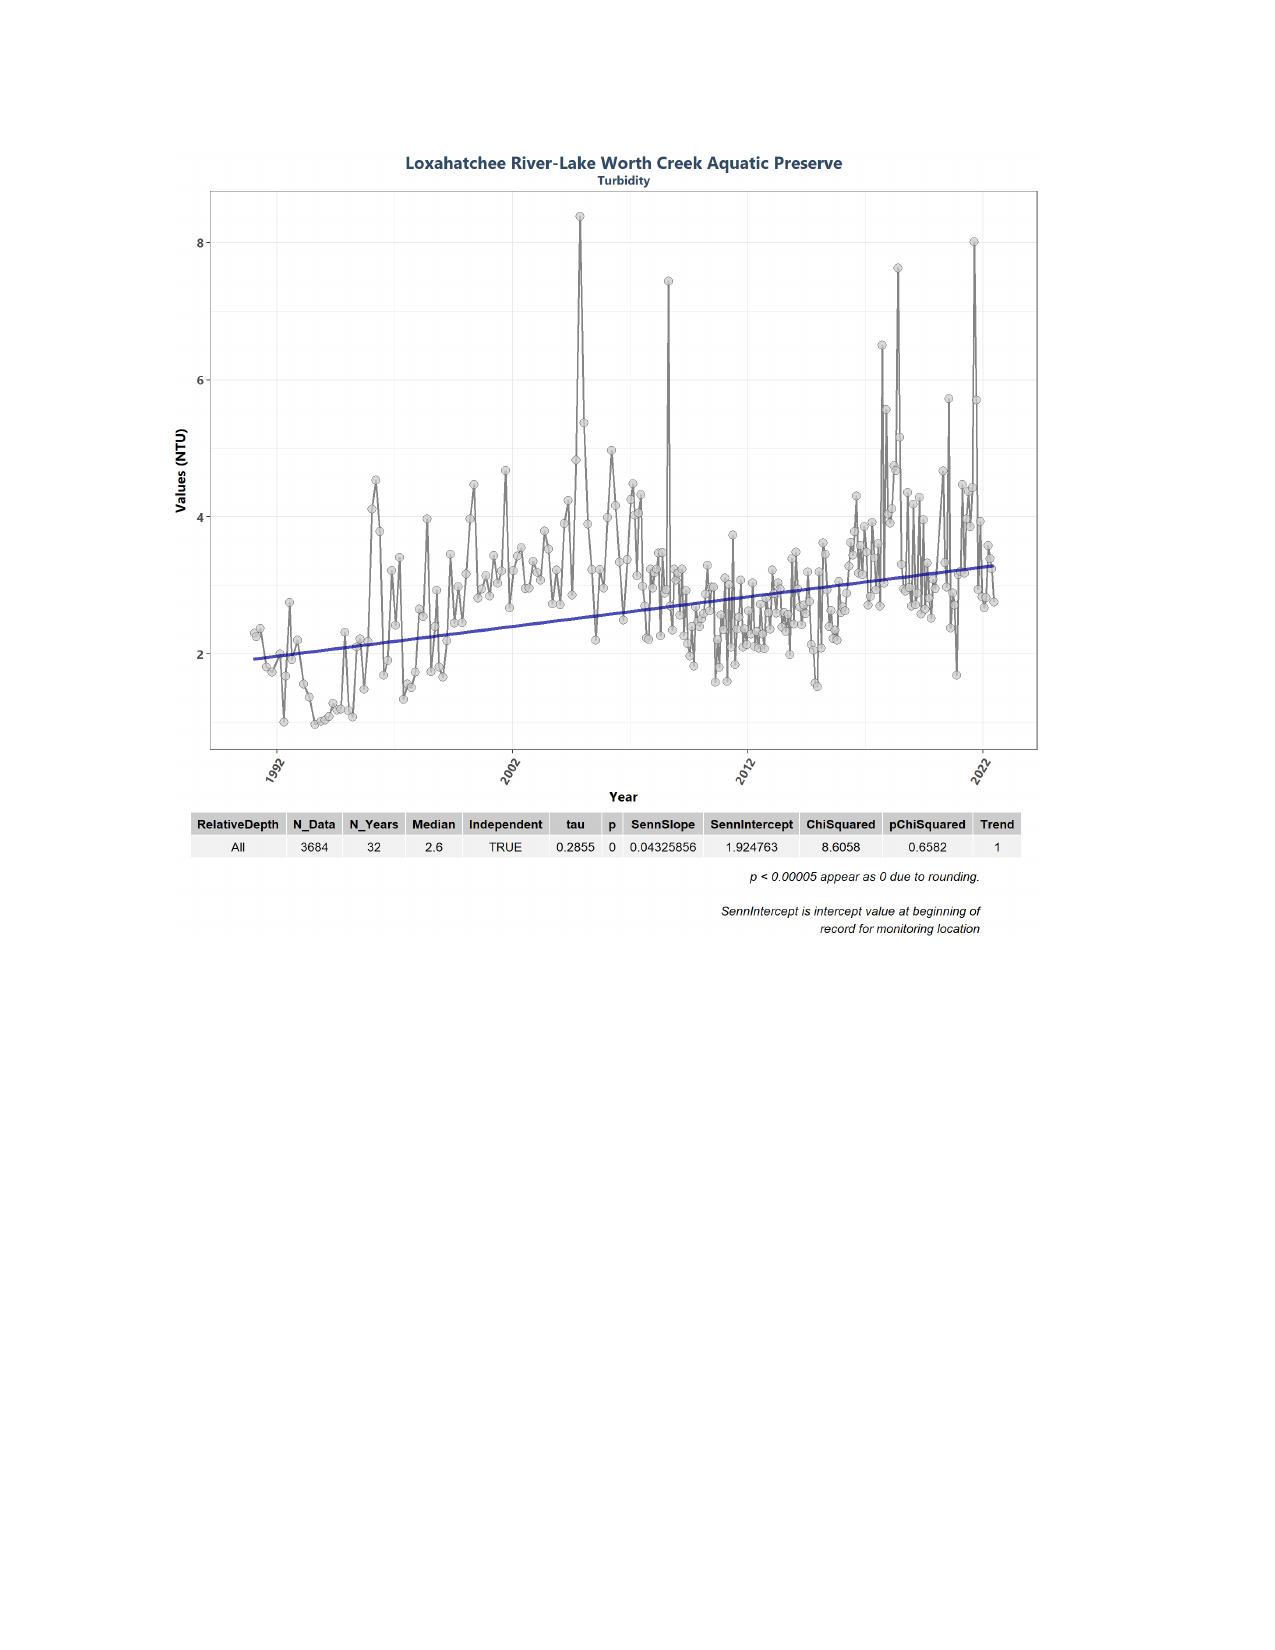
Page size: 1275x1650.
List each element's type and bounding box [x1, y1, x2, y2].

picture [168, 150, 1044, 938]
